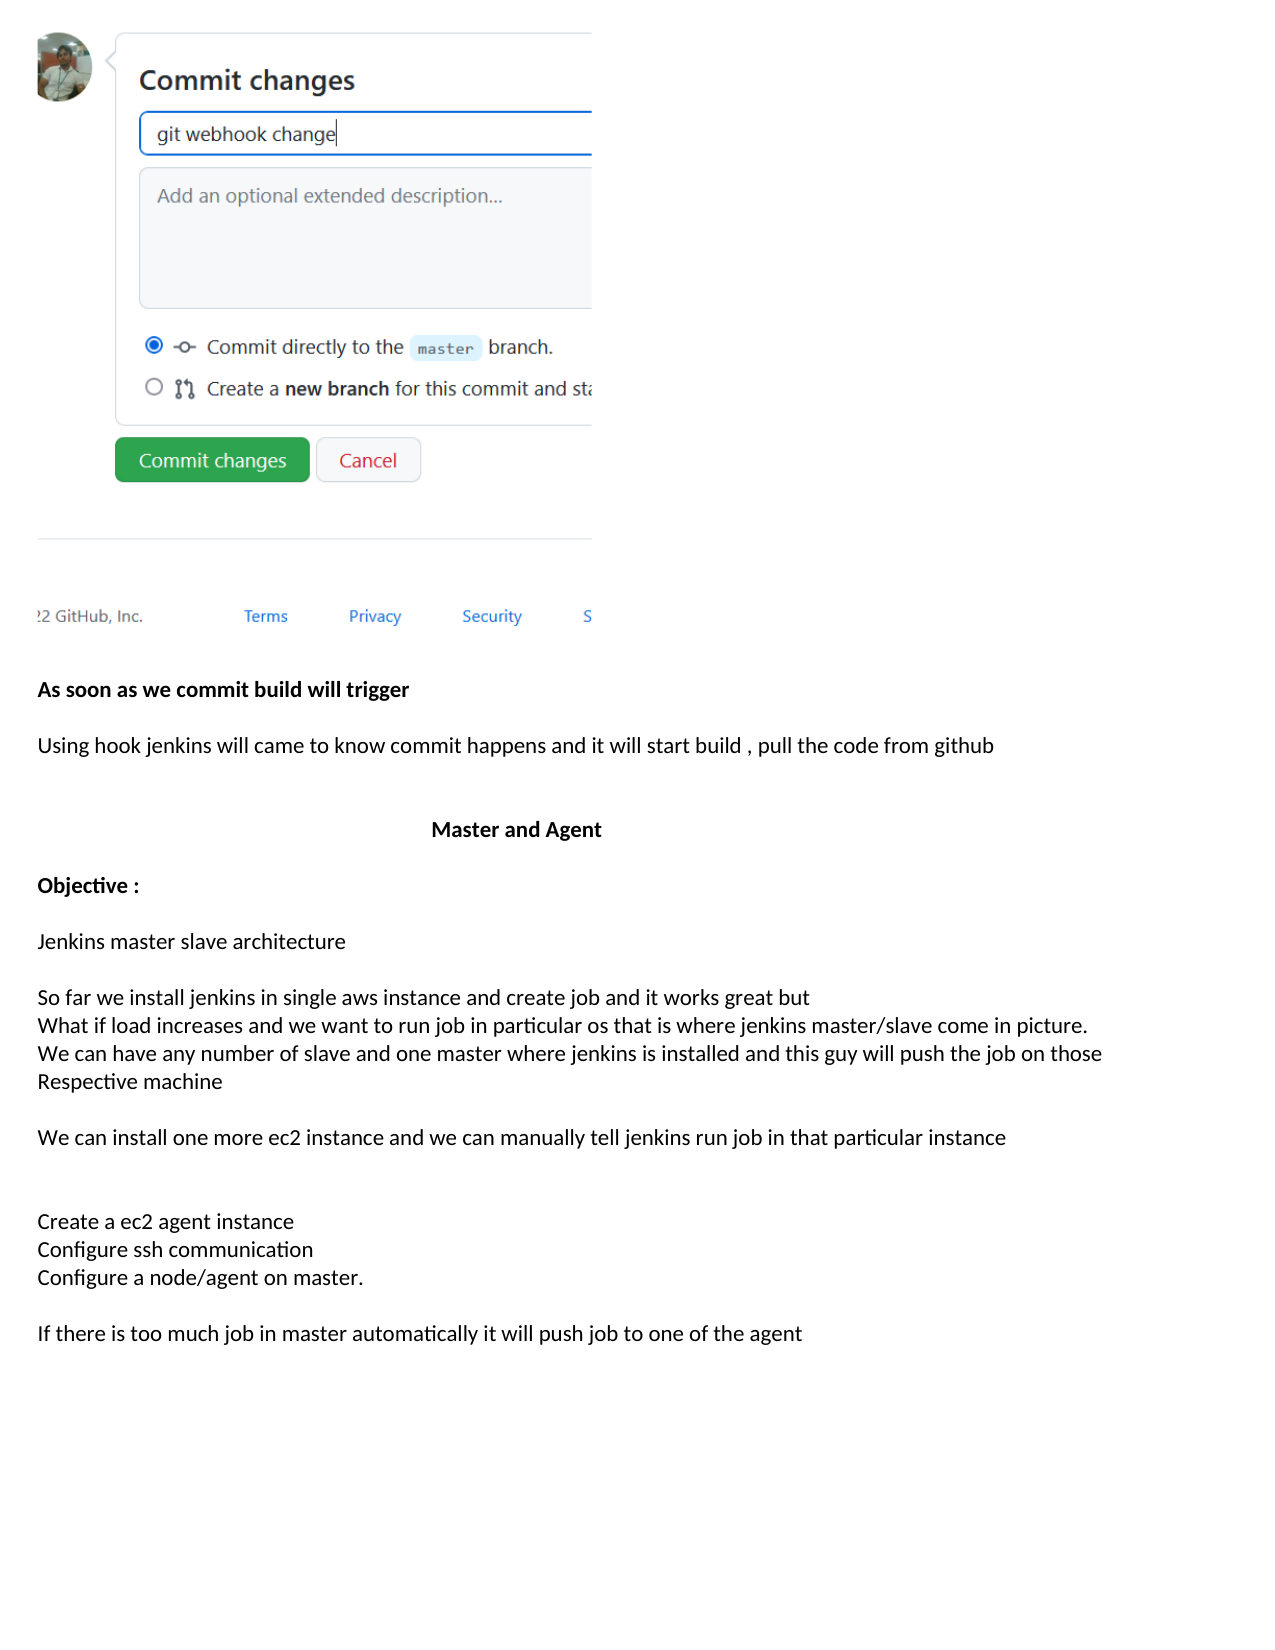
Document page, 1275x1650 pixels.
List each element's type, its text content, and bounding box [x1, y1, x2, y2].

text As soon as we commit build will trigger [37, 675, 1228, 703]
text Configure ssh communication [37, 1235, 1228, 1263]
text Using hook jenkins will came to know commit happens and it will start build , pull the code from github [37, 731, 1228, 759]
text Master and Agent [431, 815, 1228, 843]
text Create a ec2 agent instance [37, 1207, 1228, 1235]
text So far we install jenkins in single aws instance and create job and it works great but [37, 983, 1228, 1011]
text Objective : [37, 871, 1228, 899]
text We can install one more ec2 instance and we can manually tell jenkins run job in that particular instance [37, 1123, 1228, 1151]
text If there is too much job in master automatically it will push job to one of the agent [37, 1319, 1228, 1347]
text Respective machine [37, 1067, 1228, 1095]
picture [37, 18, 592, 675]
text Jenkins master slave architecture [37, 927, 1228, 955]
text Configure a node/agent on master. [37, 1263, 1228, 1291]
text What if load increases and we want to run job in particular os that is where jenkins master/slave come in picture. [37, 1011, 1228, 1039]
text We can have any number of slave and one master where jenkins is installed and this guy will push the job on those [37, 1039, 1228, 1067]
